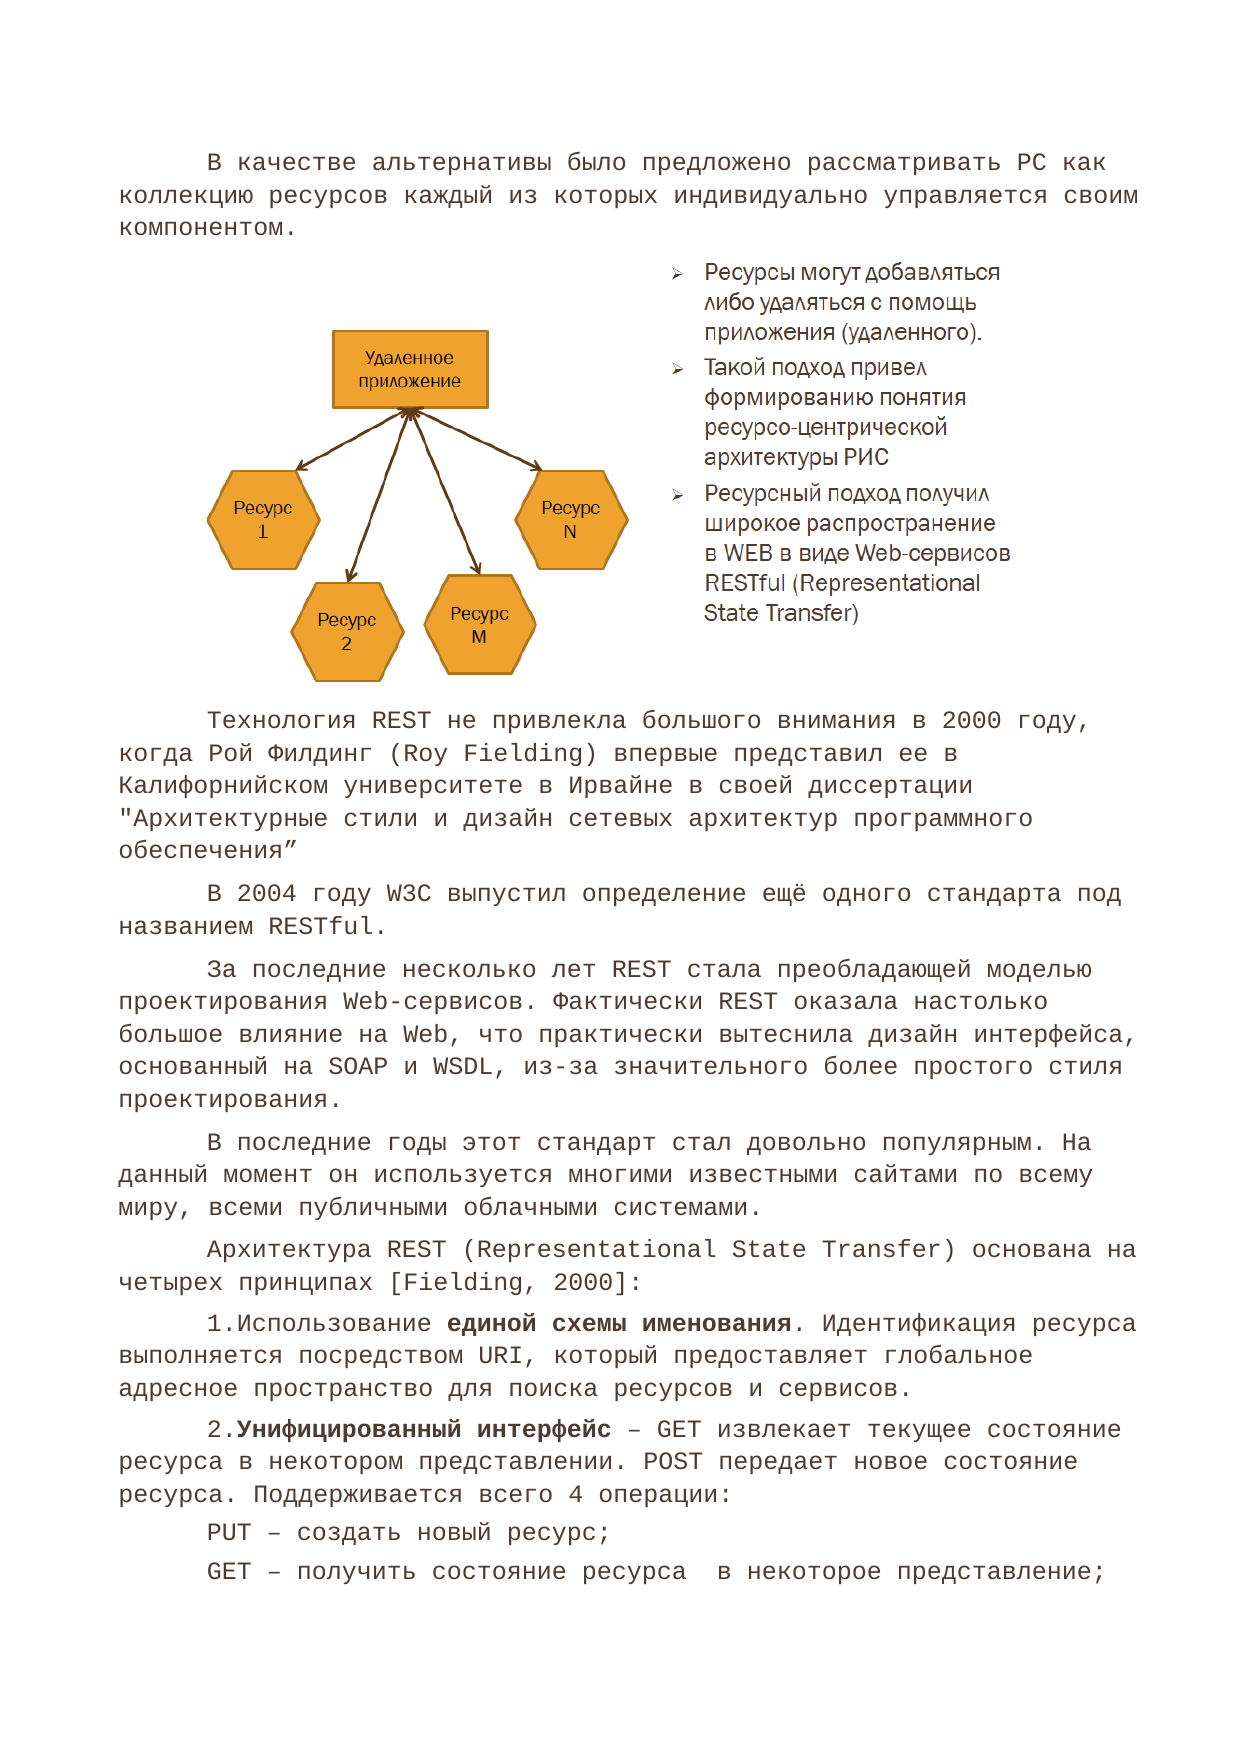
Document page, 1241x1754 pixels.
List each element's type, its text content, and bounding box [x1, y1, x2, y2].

text 2.Унифицированный интерфейс – GET извлекает текущее состояние ресурса в некотором представлении. POST передает новое состояние ресурса. Поддерживается всего 4 операции: [118, 1416, 1152, 1509]
text PUT – создать новый ресурс; [118, 1520, 1152, 1548]
text В последние годы этот стандарт стал довольно популярным. На данный момент он используется многими известными сайтами по всему миру, всеми публичными облачными системами. [118, 1129, 1152, 1222]
text GET – получить состояние ресурса в некоторое представление; [118, 1559, 1152, 1587]
text Технология REST не привлекла большого внимания в 2000 году, когда Рой Филдинг (Roy Fielding) впервые представил ее в Калифорнийском университете в Ирвайне в своей диссертации "Архитектурные стили и дизайн сетевых архитектур программного обеспечения” [118, 708, 1152, 866]
picture [206, 247, 1030, 694]
text 1.Использование единой схемы именования. Идентификация ресурса выполняется посредством URI, который предоставляет глобальное адресное пространство для поиска ресурсов и сервисов. [118, 1310, 1152, 1404]
text В 2004 году W3C выпустил определение ещё одного стандарта под названием RESTful. [118, 881, 1152, 942]
text Архитектура REST (Representational State Transfer) основана на четырех принципах [Fielding, 2000]: [118, 1237, 1152, 1298]
text В качестве альтернативы было предложено рассматривать РС как коллекцию ресурсов каждый из которых индивидуально управляется своим компонентом. [118, 150, 1152, 243]
text За последние несколько лет REST стала преобладающей моделью проектирования Web-сервисов. Фактически REST оказала настолько большое влияние на Web, что практически вытеснила дизайн интерфейса, основанный на SOAP и WSDL, из-за значительного более простого стиля проектирования. [118, 956, 1152, 1114]
